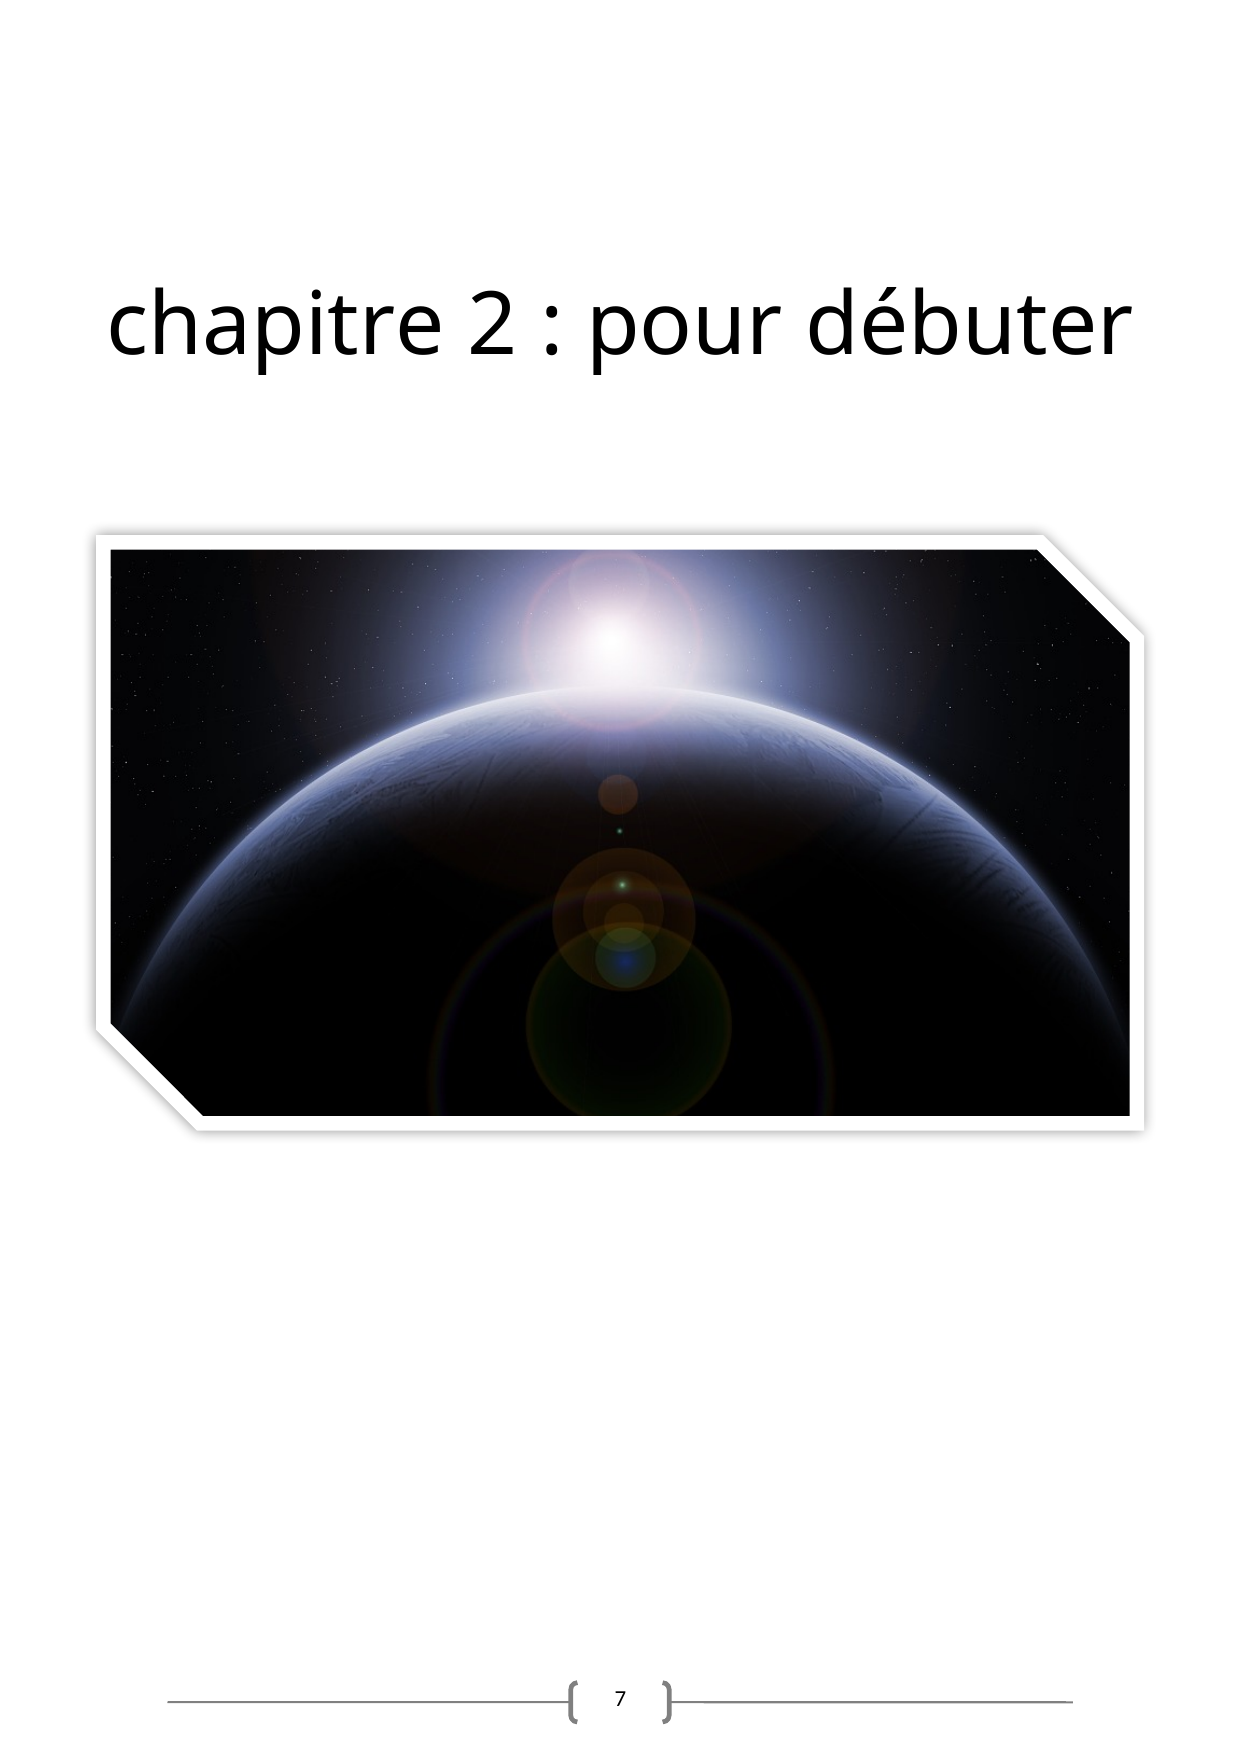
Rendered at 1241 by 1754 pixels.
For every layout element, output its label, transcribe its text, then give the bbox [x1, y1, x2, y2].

picture [111, 550, 1129, 1116]
text chapitre 2 : pour débuter [103, 261, 1137, 380]
